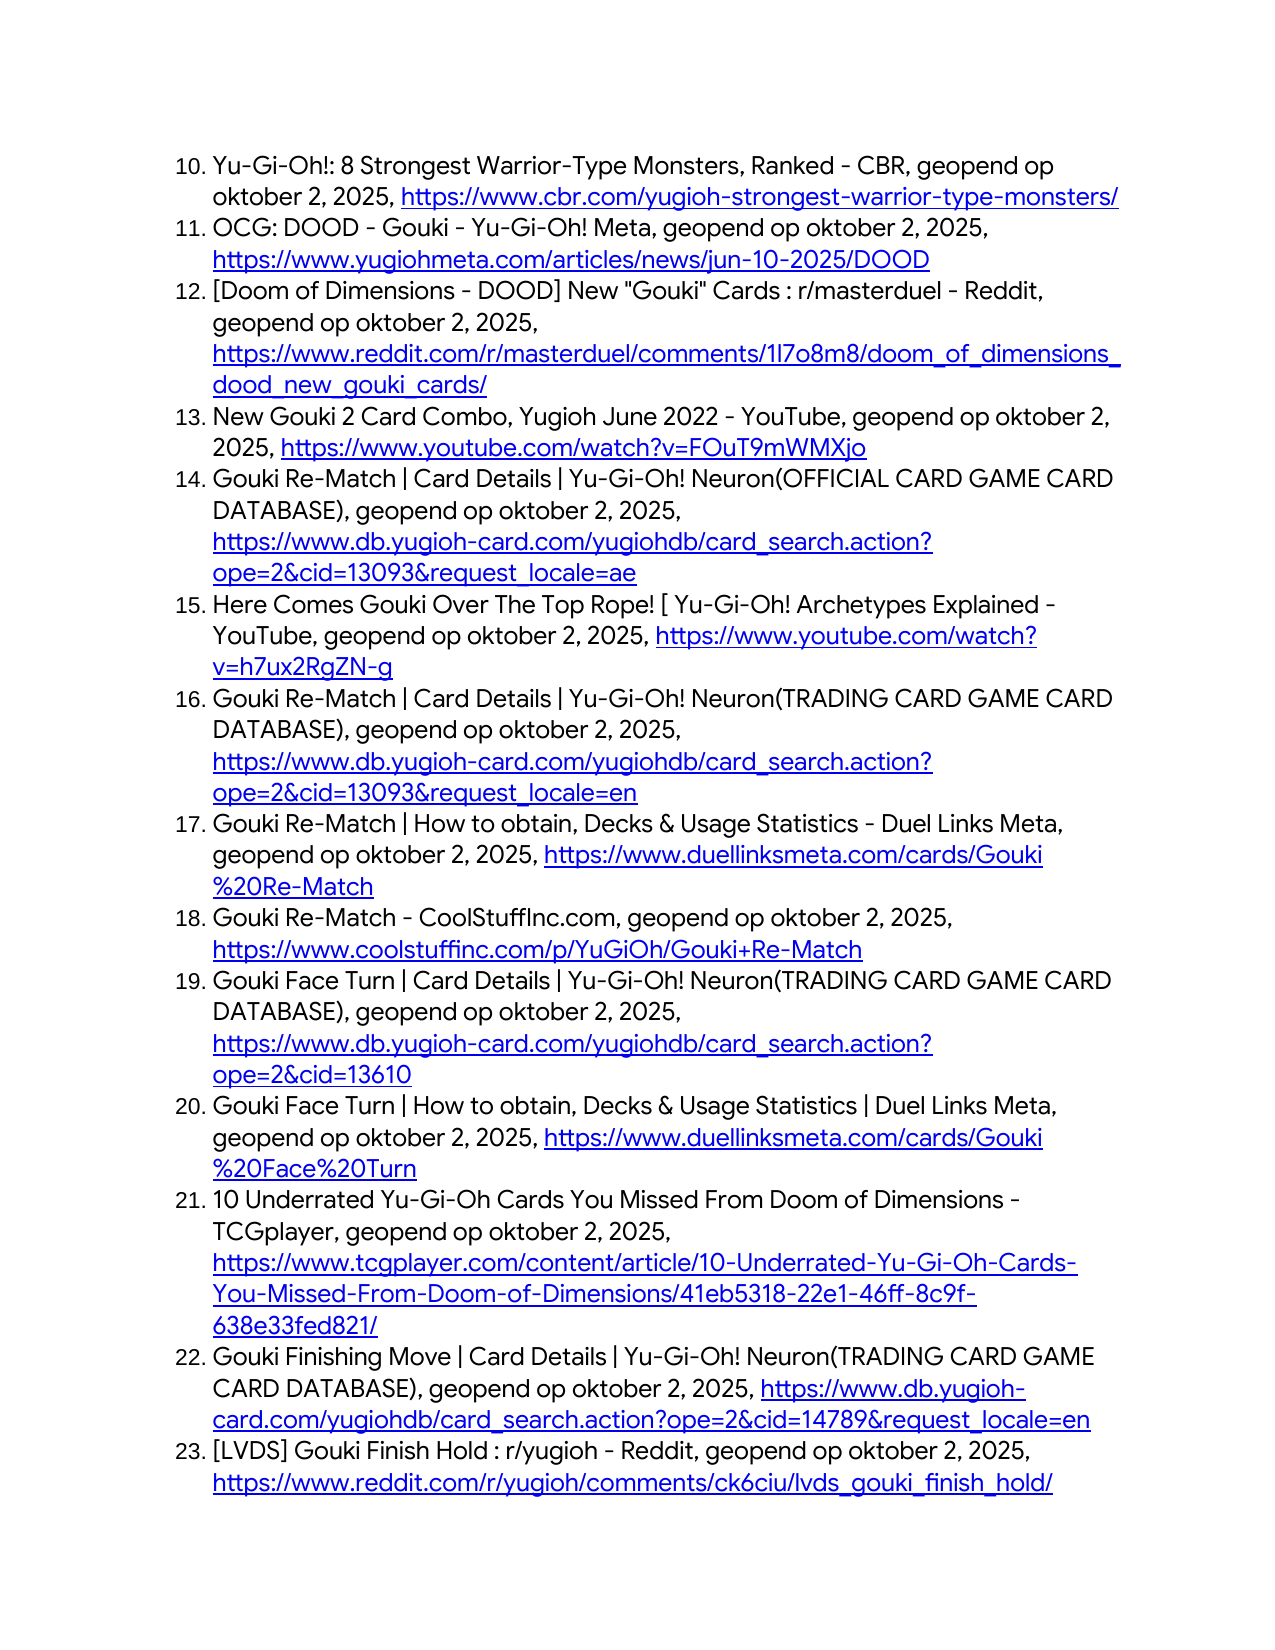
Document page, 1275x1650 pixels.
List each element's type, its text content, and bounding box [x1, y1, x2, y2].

list Here Comes Gouki Over The Top Rope! [ Yu-Gi-Oh! Archetypes Explained - YouTube, geopend op oktober 2, 2025, https://www.youtube.com/watch?v=h7ux2RgZN-g [175, 589, 1125, 683]
list 10 Underrated Yu-Gi-Oh Cards You Missed From Doom of Dimensions - TCGplayer, geopend op oktober 2, 2025, https://www.tcgplayer.com/content/article/10-Underrated-Yu-Gi-Oh-Cards-You-Missed-From-Doom-of-Dimensions/41eb5318-22e1-46ff-8c9f-638e33fed821/ [175, 1185, 1125, 1341]
list Gouki Finishing Move | Card Details | Yu-Gi-Oh! Neuron(TRADING CARD GAME CARD DATABASE), geopend op oktober 2, 2025, https://www.db.yugioh-card.com/yugiohdb/card_search.action?ope=2&cid=14789&request_locale=en [175, 1341, 1125, 1436]
list Gouki Re-Match | How to obtain, Decks & Usage Statistics - Duel Links Meta, geopend op oktober 2, 2025, https://www.duellinksmeta.com/cards/Gouki%20Re-Match [175, 808, 1125, 902]
list Yu-Gi-Oh!: 8 Strongest Warrior-Type Monsters, Ranked - CBR, geopend op oktober 2, 2025, https://www.cbr.com/yugioh-strongest-warrior-type-monsters/ [175, 150, 1125, 213]
list Gouki Re-Match | Card Details | Yu-Gi-Oh! Neuron(TRADING CARD GAME CARD DATABASE), geopend op oktober 2, 2025, https://www.db.yugioh-card.com/yugiohdb/card_search.action?ope=2&cid=13093&request_locale=en [175, 683, 1125, 808]
list OCG: DOOD - Gouki - Yu-Gi-Oh! Meta, geopend op oktober 2, 2025, https://www.yugiohmeta.com/articles/news/jun-10-2025/DOOD [175, 213, 1125, 275]
list Gouki Face Turn | Card Details | Yu-Gi-Oh! Neuron(TRADING CARD GAME CARD DATABASE), geopend op oktober 2, 2025, https://www.db.yugioh-card.com/yugiohdb/card_search.action?ope=2&cid=13610 [175, 965, 1125, 1091]
list Gouki Face Turn | How to obtain, Decks & Usage Statistics | Duel Links Meta, geopend op oktober 2, 2025, https://www.duellinksmeta.com/cards/Gouki%20Face%20Turn [175, 1091, 1125, 1185]
list Gouki Re-Match | Card Details | Yu-Gi-Oh! Neuron(OFFICIAL CARD GAME CARD DATABASE), geopend op oktober 2, 2025, https://www.db.yugioh-card.com/yugiohdb/card_search.action?ope=2&cid=13093&request_locale=ae [175, 463, 1125, 589]
list [Doom of Dimensions - DOOD] New "Gouki" Cards : r/masterduel - Reddit, geopend op oktober 2, 2025, https://www.reddit.com/r/masterduel/comments/1l7o8m8/doom_of_dimensions_dood_new_gouki_cards/ [175, 275, 1125, 401]
list Gouki Re-Match - CoolStuffInc.com, geopend op oktober 2, 2025, https://www.coolstuffinc.com/p/YuGiOh/Gouki+Re-Match [175, 902, 1125, 965]
list New Gouki 2 Card Combo, Yugioh June 2022 - YouTube, geopend op oktober 2, 2025, https://www.youtube.com/watch?v=FOuT9mWMXjo [175, 401, 1125, 463]
list [LVDS] Gouki Finish Hold : r/yugioh - Reddit, geopend op oktober 2, 2025, https://www.reddit.com/r/yugioh/comments/ck6ciu/lvds_gouki_finish_hold/ [175, 1436, 1125, 1498]
